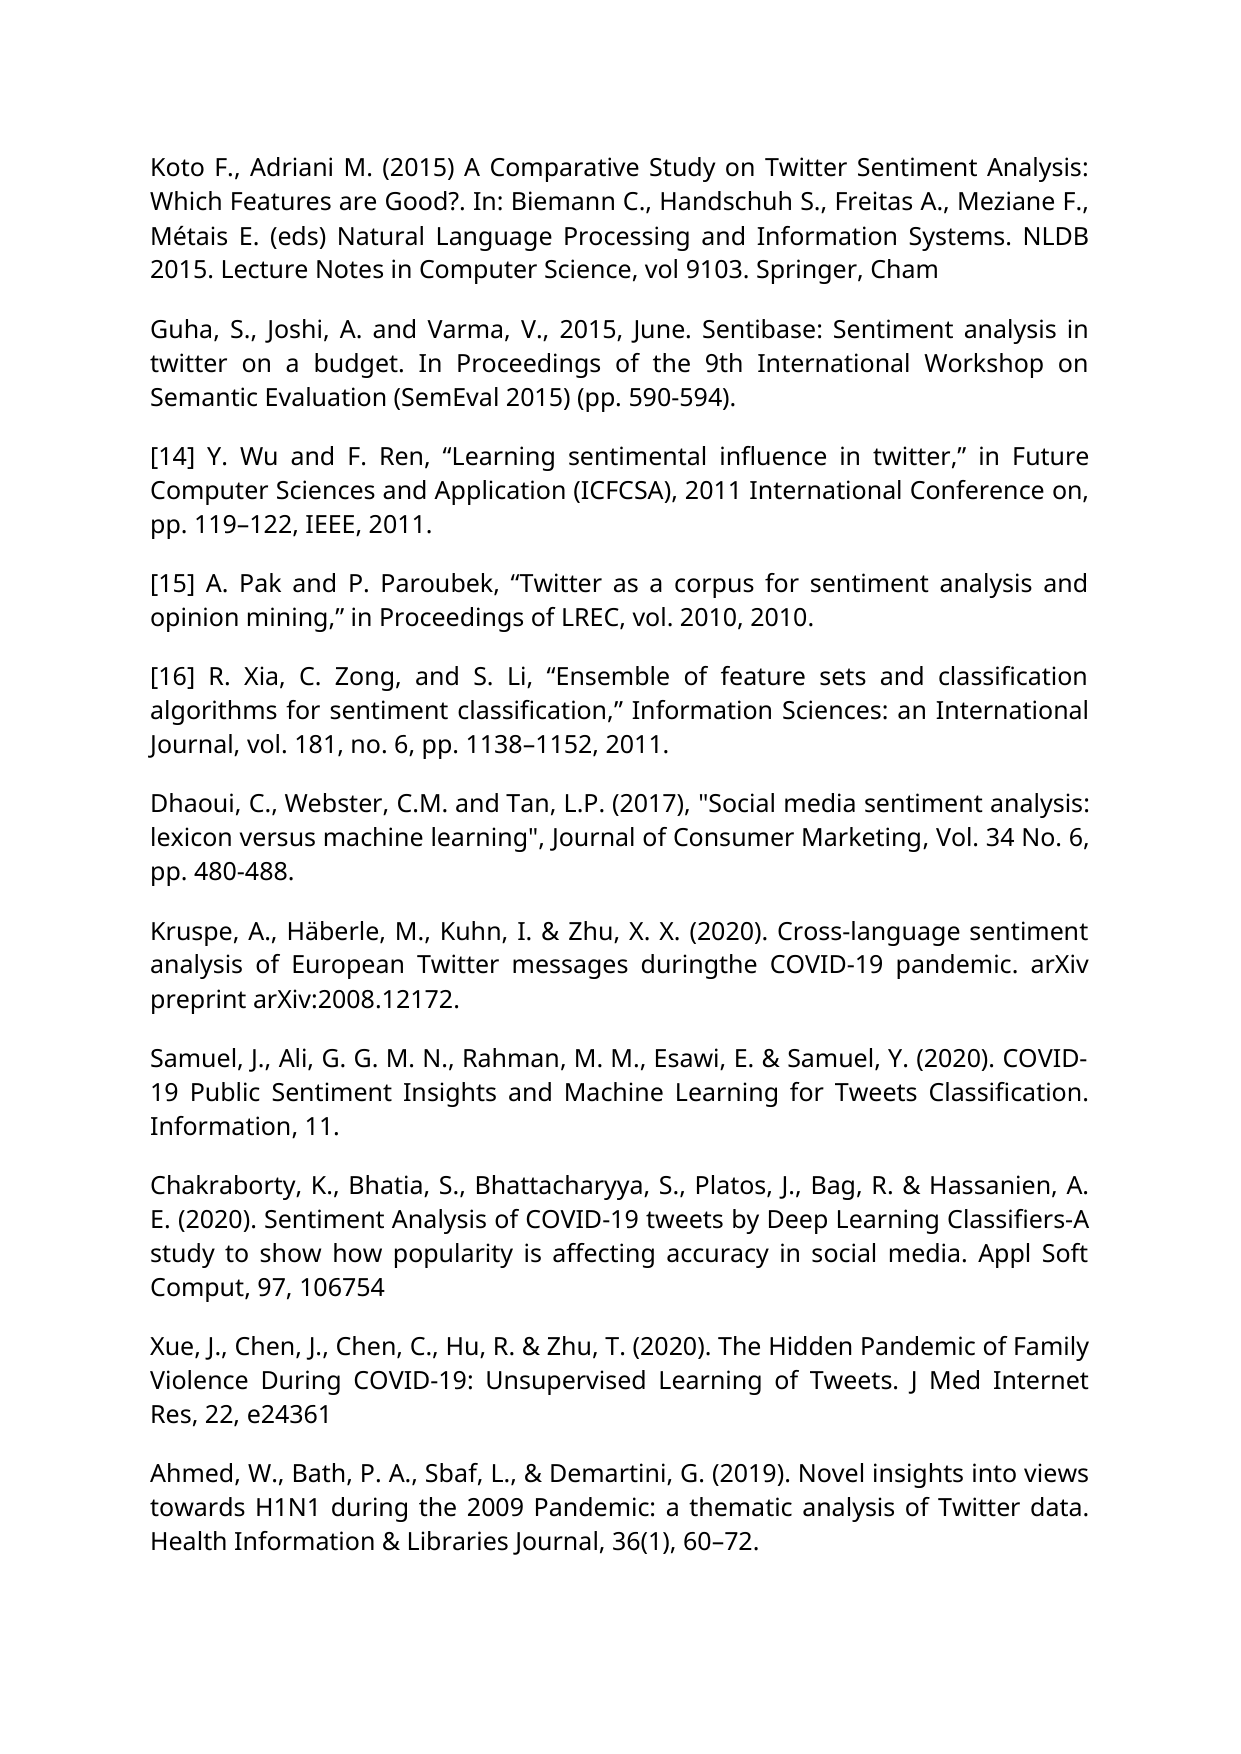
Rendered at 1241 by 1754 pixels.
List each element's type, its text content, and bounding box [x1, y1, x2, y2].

text Chakraborty, K., Bhatia, S., Bhattacharyya, S., Platos, J., Bag, R. & Hassanien, A. E. (2020). Sentiment Analysis of COVID-19 tweets by Deep Learning Classifiers-A study to show how popularity is affecting accuracy in social media. Appl Soft Comput, 97, 106754 [150, 1167, 1090, 1304]
text [14] Y. Wu and F. Ren, “Learning sentimental influence in twitter,” in Future Computer Sciences and Application (ICFCSA), 2011 International Conference on, pp. 119–122, IEEE, 2011. [150, 438, 1090, 541]
text Koto F., Adriani M. (2015) A Comparative Study on Twitter Sentiment Analysis: Which Features are Good?. In: Biemann C., Handschuh S., Freitas A., Meziane F., Métais E. (eds) Natural Language Processing and Information Systems. NLDB 2015. Lecture Notes in Computer Science, vol 9103. Springer, Cham [150, 150, 1090, 286]
text Xue, J., Chen, J., Chen, C., Hu, R. & Zhu, T. (2020). The Hidden Pandemic of Family Violence During COVID-19: Unsupervised Learning of Tweets. J Med Internet Res, 22, e24361 [150, 1329, 1090, 1431]
text Samuel, J., Ali, G. G. M. N., Rahman, M. M., Esawi, E. & Samuel, Y. (2020). COVID-19 Public Sentiment Insights and Machine Learning for Tweets Classification. Information, 11. [150, 1040, 1090, 1142]
text Guha, S., Joshi, A. and Varma, V., 2015, June. Sentibase: Sentiment analysis in twitter on a budget. In Proceedings of the 9th International Workshop on Semantic Evaluation (SemEval 2015) (pp. 590-594). [150, 311, 1090, 413]
text [15] A. Pak and P. Paroubek, “Twitter as a corpus for sentiment analysis and opinion mining,” in Proceedings of LREC, vol. 2010, 2010. [150, 566, 1090, 634]
text [16] R. Xia, C. Zong, and S. Li, “Ensemble of feature sets and classification algorithms for sentiment classification,” Information Sciences: an International Journal, vol. 181, no. 6, pp. 1138–1152, 2011. [150, 659, 1090, 761]
text Kruspe, A., Häberle, M., Kuhn, I. & Zhu, X. X. (2020). Cross-language sentiment analysis of European Twitter messages duringthe COVID-19 pandemic. arXiv preprint arXiv:2008.12172. [150, 913, 1090, 1015]
text Ahmed, W., Bath, P. A., Sbaf, L., & Demartini, G. (2019). Novel insights into views towards H1N1 during the 2009 Pandemic: a thematic analysis of Twitter data. Health Information & Libraries Journal, 36(1), 60–72. [150, 1456, 1090, 1558]
text Dhaoui, C., Webster, C.M. and Tan, L.P. (2017), "Social media sentiment analysis: lexicon versus machine learning", Journal of Consumer Marketing, Vol. 34 No. 6, pp. 480-488. [150, 786, 1090, 888]
